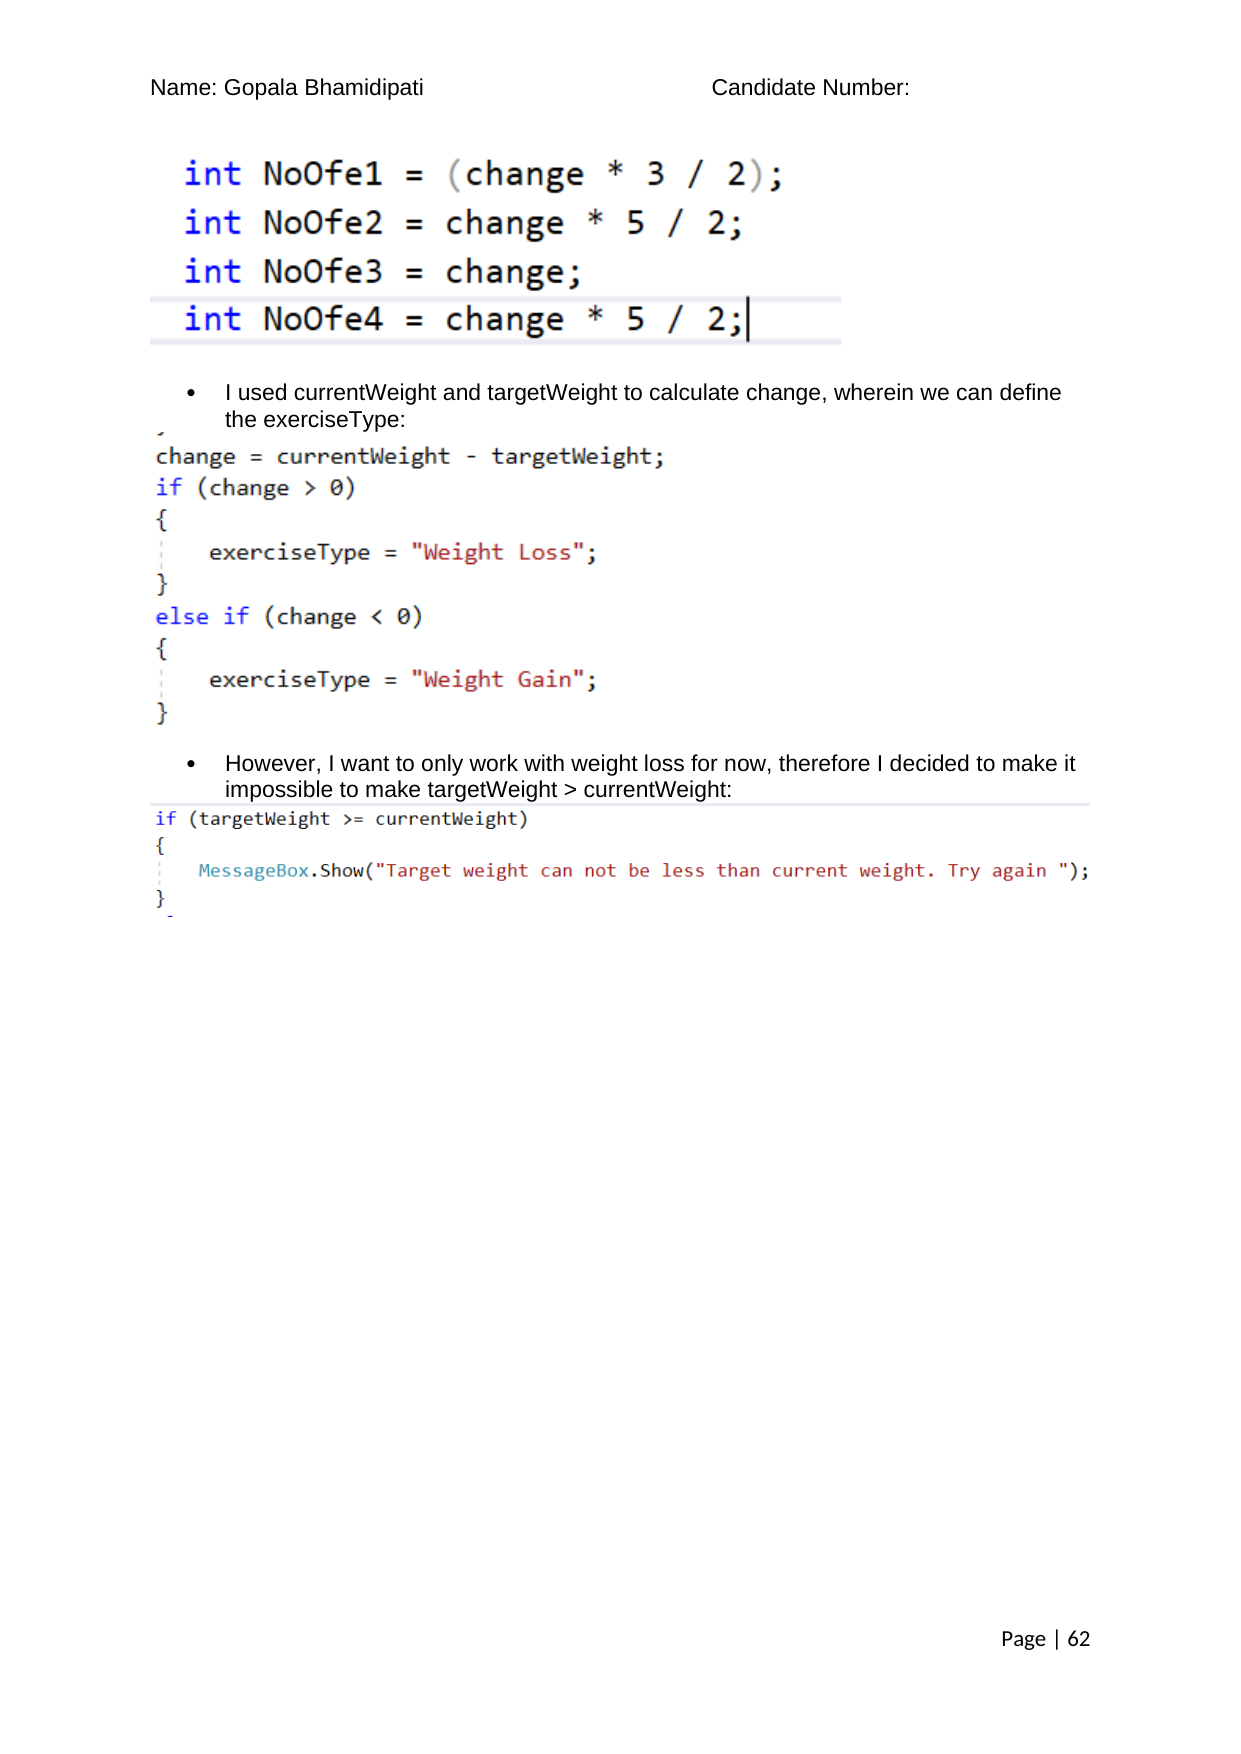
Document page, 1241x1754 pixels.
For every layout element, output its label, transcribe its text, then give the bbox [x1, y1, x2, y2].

picture [150, 802, 1091, 917]
picture [150, 150, 842, 351]
list I used currentWeight and targetWeight to calculate change, wherein we can define the exerciseType: [187, 379, 1090, 432]
picture [150, 432, 739, 750]
list However, I want to only work with weight loss for now, therefore I decided to make it impossible to make targetWeight > currentWeight: [187, 749, 1090, 802]
